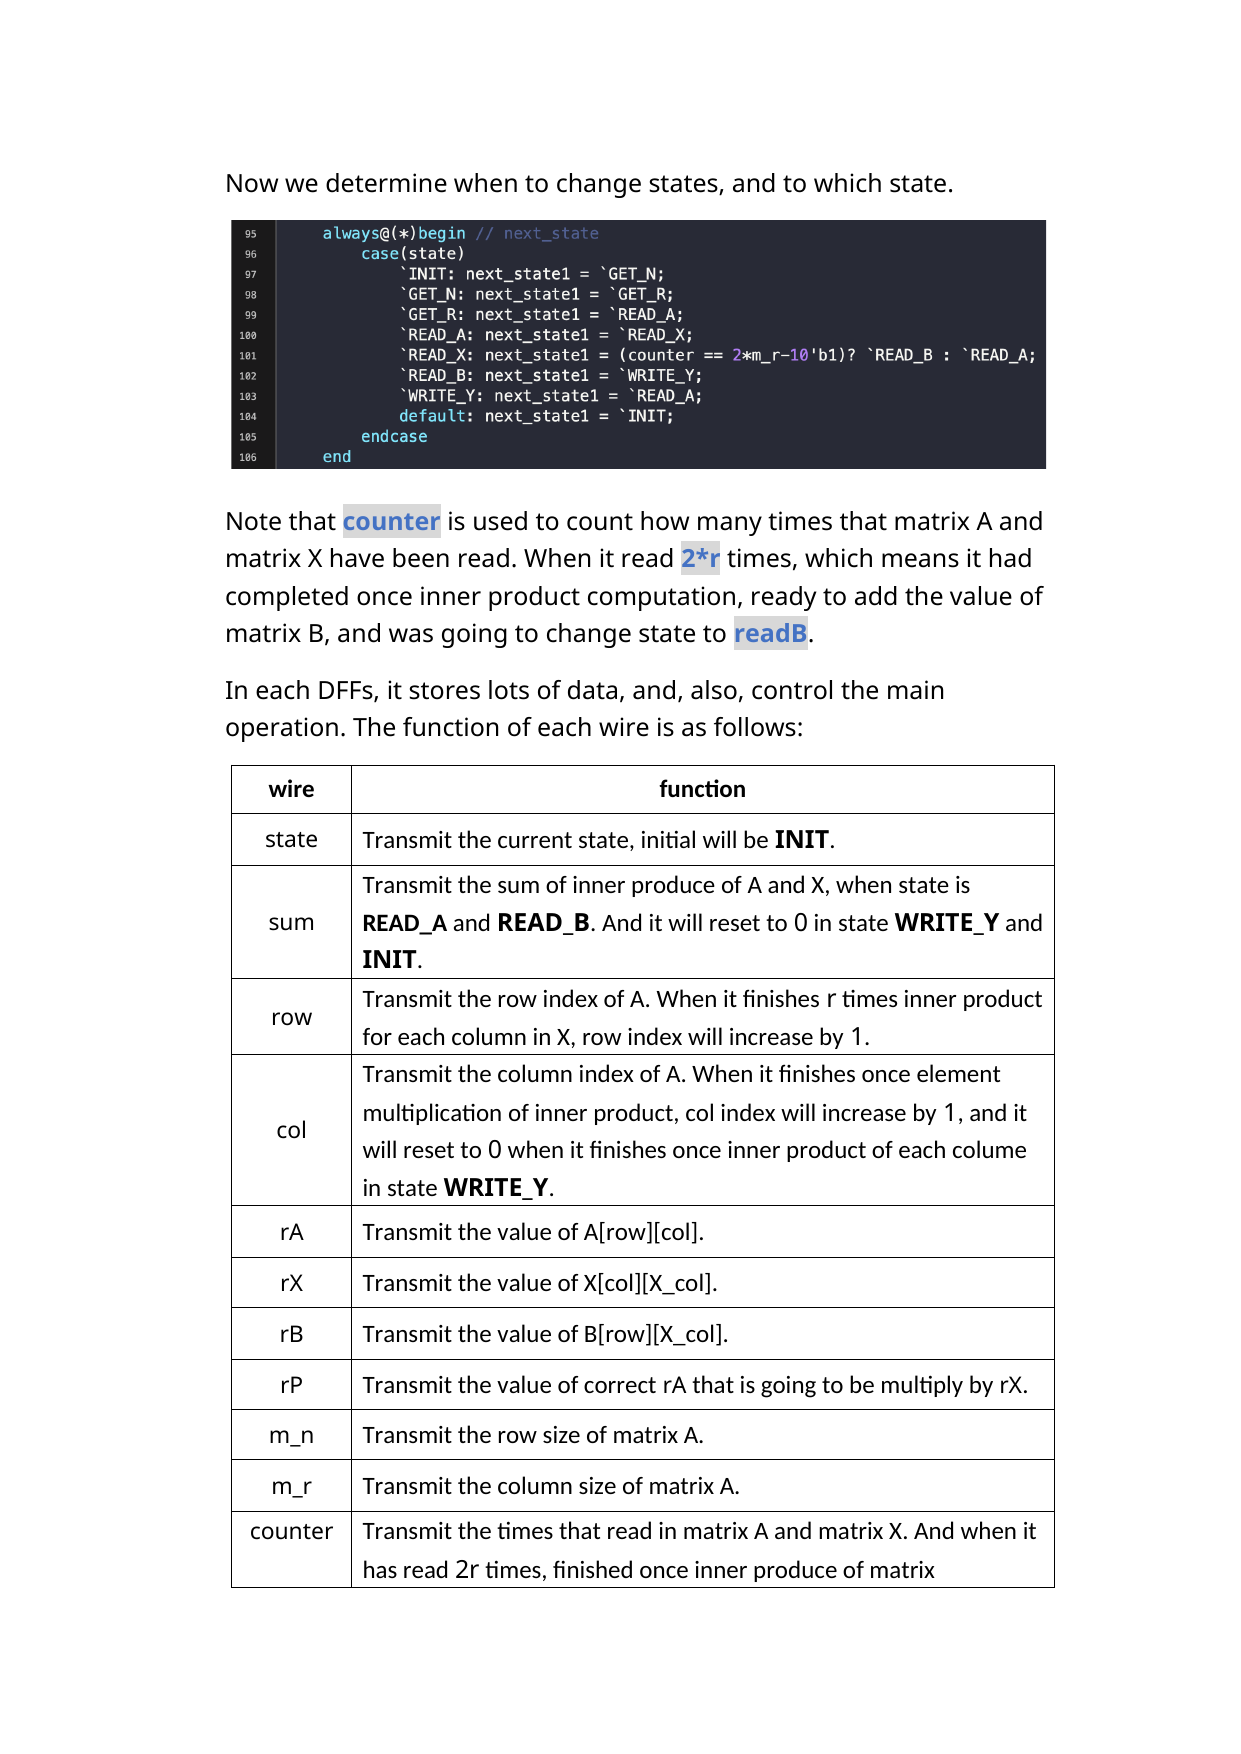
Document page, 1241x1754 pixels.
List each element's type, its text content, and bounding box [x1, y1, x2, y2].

table_cell rP [232, 1360, 351, 1409]
table_cell state [232, 814, 351, 864]
table_cell Transmit the row size of matrix A. [352, 1410, 1054, 1459]
table_cell Transmit the sum of inner produce of A and X, when state is READ_A and READ_B. And it will reset to 0 in state WRITE_Y and INIT. [352, 866, 1054, 978]
table_cell m_n [232, 1410, 351, 1459]
table_cell col [232, 1055, 351, 1205]
list Note that counter is used to count how many times that matrix A and matrix X have been read. When it read 2*r times, which means it had completed once inner product computation, ready to add the value of matrix B, and was going to change state to readB. [225, 502, 1053, 652]
table_cell rB [232, 1308, 351, 1359]
table_cell rA [232, 1206, 351, 1257]
table_cell Transmit the value of correct rA that is going to be multiply by rX. [352, 1360, 1054, 1409]
picture [231, 220, 1047, 469]
table_cell Transmit the current state, initial will be INIT. [352, 814, 1054, 864]
table_cell Transmit the value of A[row][col]. [352, 1206, 1054, 1257]
table_cell m_r [232, 1460, 351, 1511]
table_cell Transmit the column index of A. When it finishes once element multiplication of inner product, col index will increase by 1, and it will reset to 0 when it finishes once inner product of each colume in state WRITE_Y. [352, 1055, 1054, 1205]
list In each DFFs, it stores lots of data, and, also, control the main operation. The function of each wire is as follows: [225, 671, 1053, 746]
table_cell rX [232, 1258, 351, 1307]
table_cell Transmit the row index of A. When it finishes r times inner product for each column in X, row index will increase by 1. [352, 979, 1054, 1054]
list Now we determine when to change states, and to which state. [225, 164, 1053, 202]
table_cell sum [232, 866, 351, 978]
table_cell Transmit the column size of matrix A. [352, 1460, 1054, 1511]
table_cell Transmit the value of B[row][X_col]. [352, 1308, 1054, 1359]
table_header wire [232, 766, 351, 812]
table_cell counter [232, 1512, 351, 1587]
table_header function [352, 766, 1054, 812]
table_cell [352, 1512, 1054, 1587]
table_cell Transmit the value of X[col][X_col]. [352, 1258, 1054, 1307]
table_cell row [232, 979, 351, 1054]
